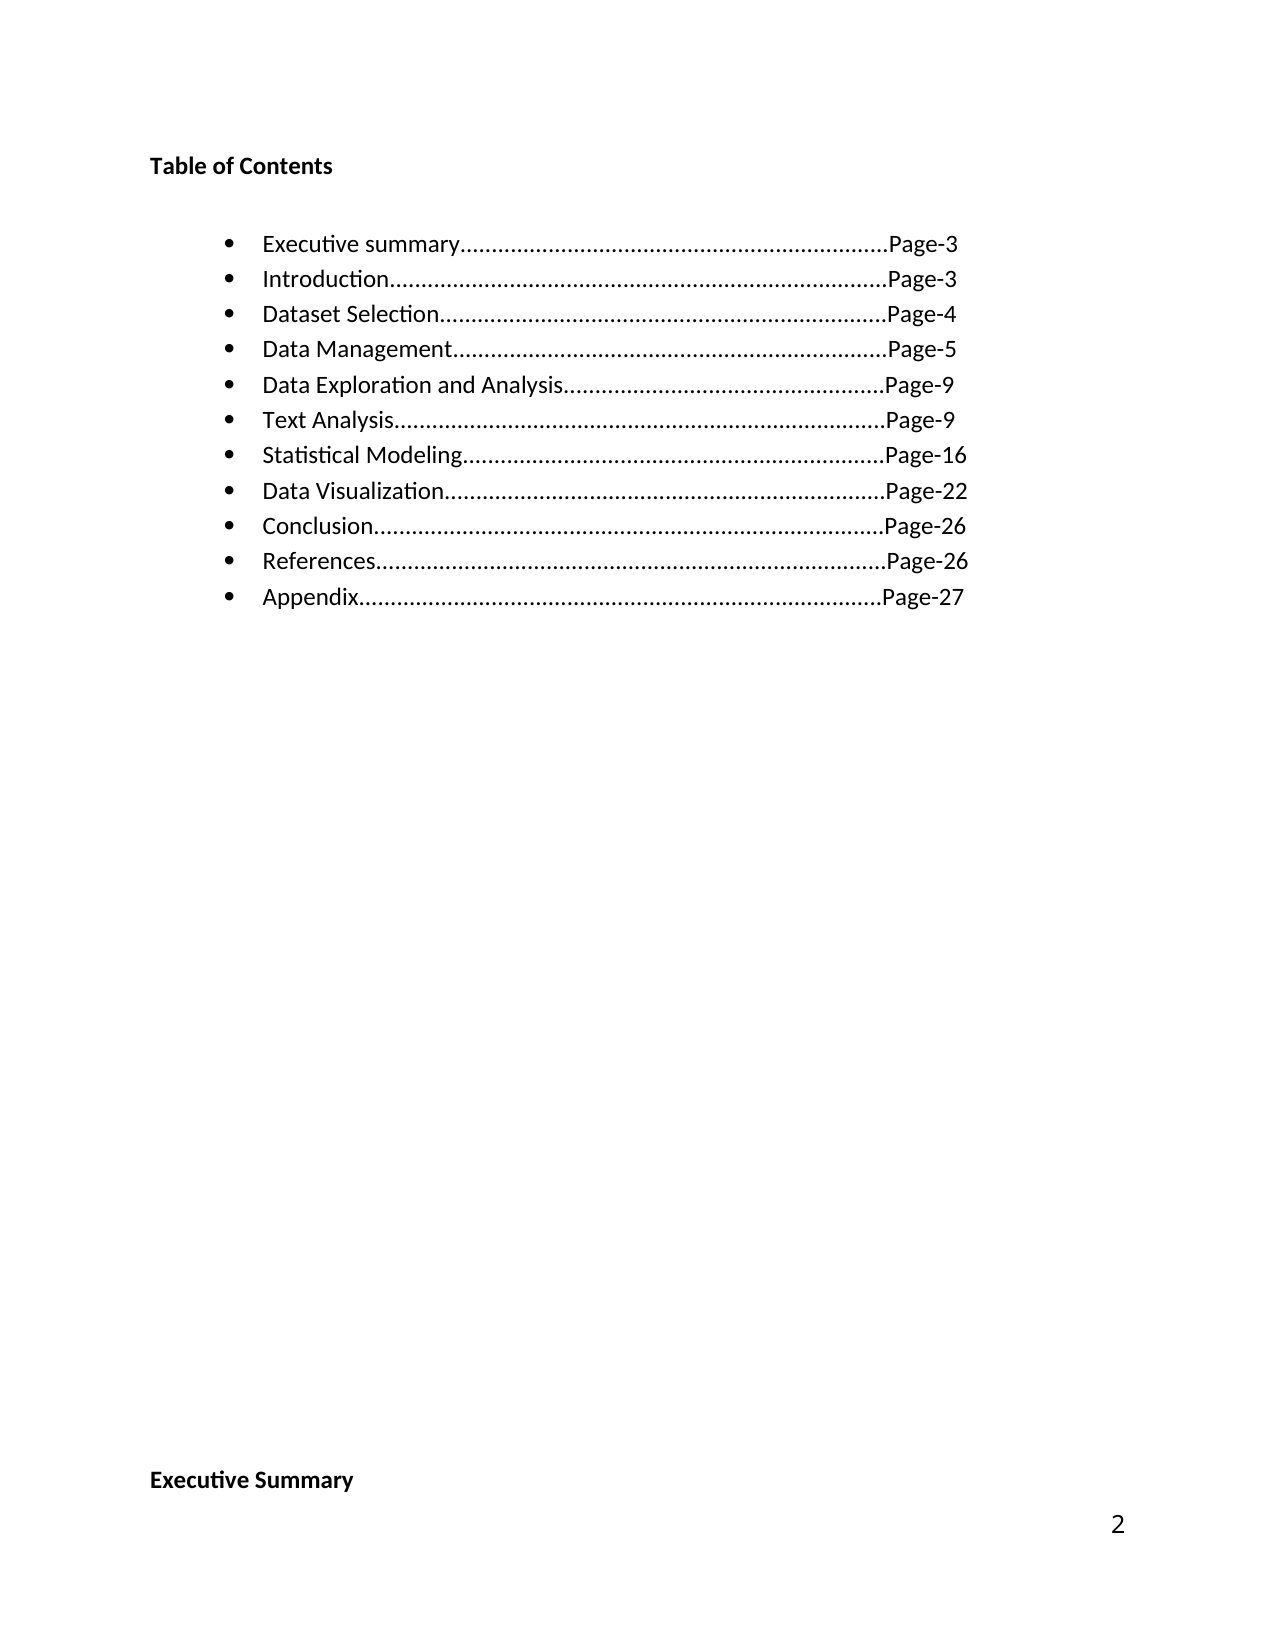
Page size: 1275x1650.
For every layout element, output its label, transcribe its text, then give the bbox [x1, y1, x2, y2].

list Statistical Modeling...................................................................Page-16 [225, 439, 1125, 470]
list References.................................................................................Page-26 [225, 546, 1125, 576]
list Appendix...................................................................................Page-27 [225, 581, 1125, 611]
text Executive Summary [150, 1464, 1125, 1495]
list Introduction...............................................................................Page-3 [225, 263, 1125, 293]
text Table of Contents [150, 150, 1125, 181]
list Text Analysis..............................................................................Page-9 [225, 404, 1125, 435]
list Data Exploration and Analysis...................................................Page-9 [225, 369, 1125, 399]
list Data Visualization......................................................................Page-22 [225, 475, 1125, 505]
list Executive summary....................................................................Page-3 [225, 228, 1125, 258]
list Dataset Selection.......................................................................Page-4 [225, 298, 1125, 329]
list Conclusion.................................................................................Page-26 [225, 510, 1125, 541]
list Data Management.....................................................................Page-5 [225, 334, 1125, 364]
